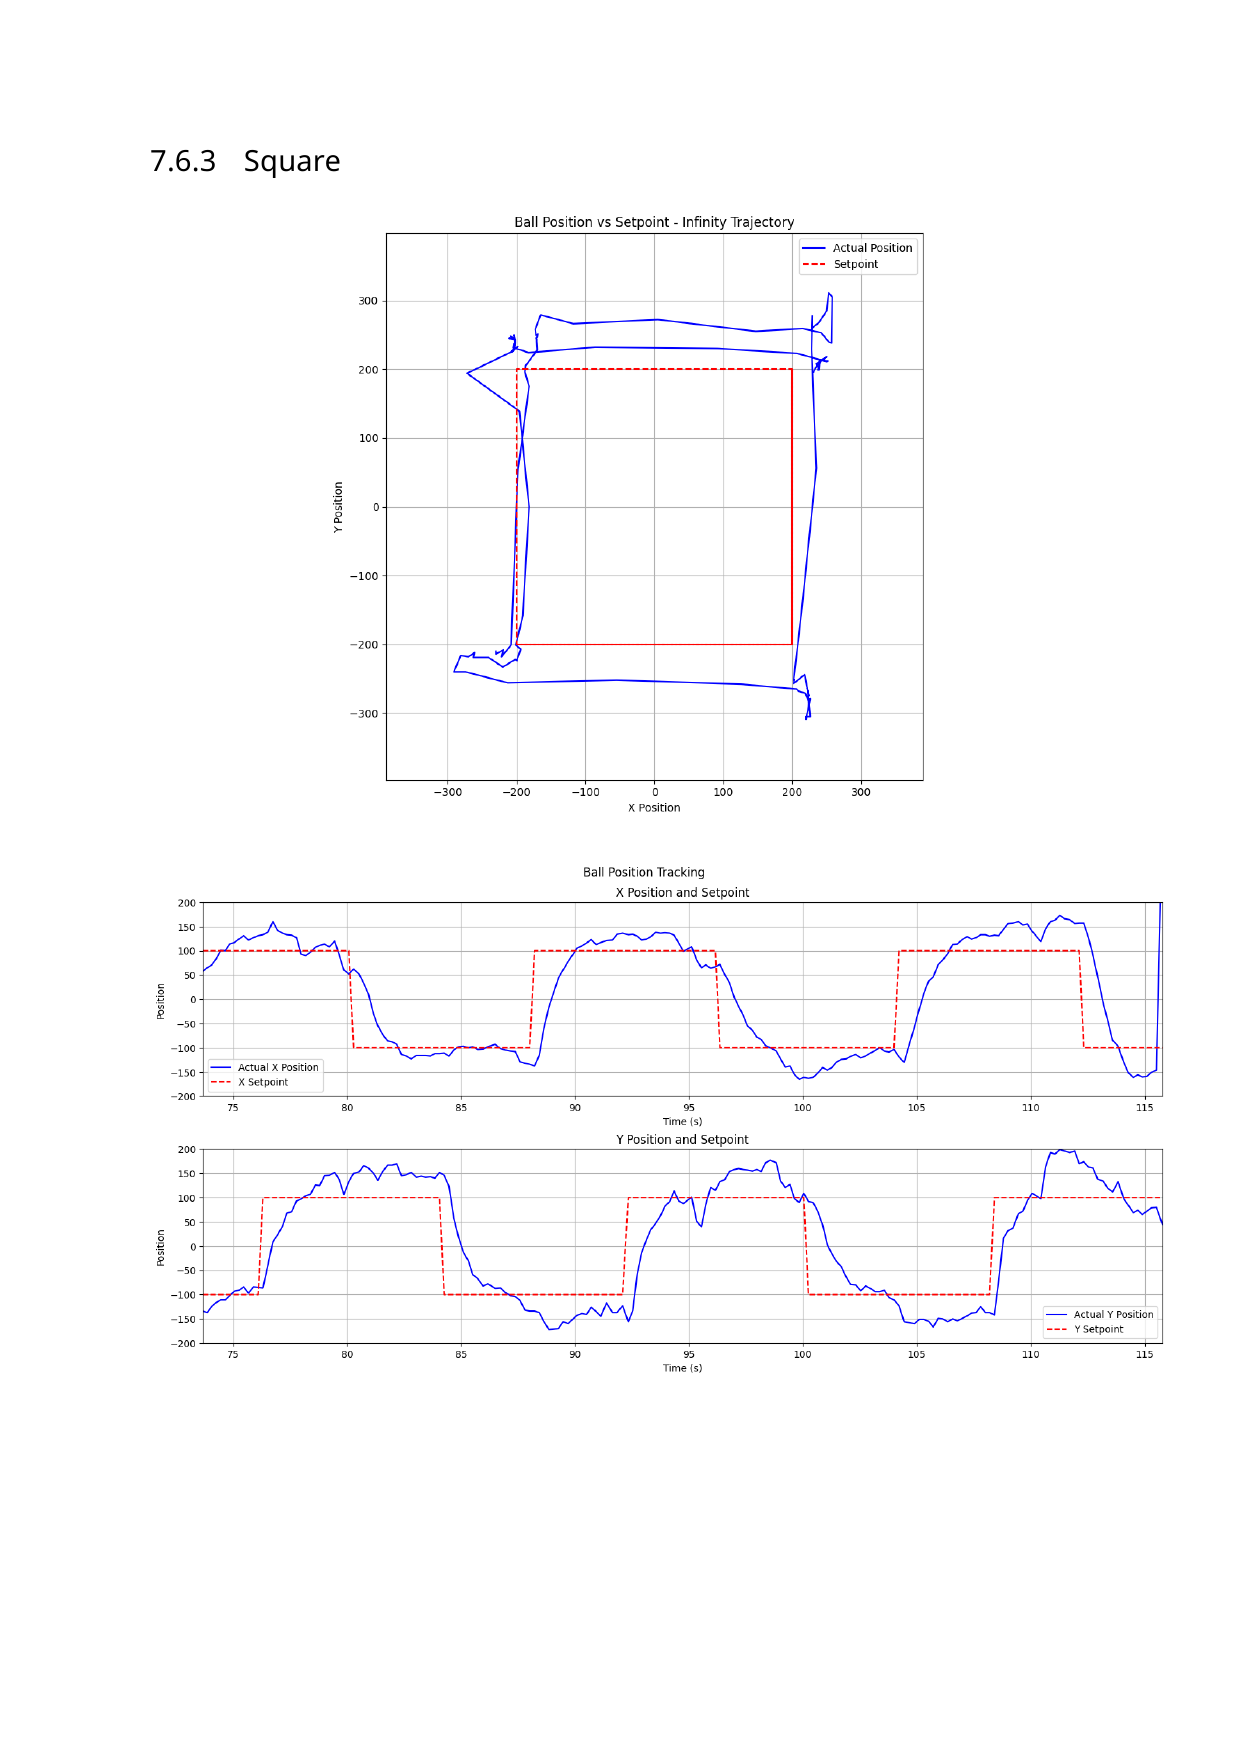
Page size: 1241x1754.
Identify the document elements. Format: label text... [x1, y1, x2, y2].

picture [150, 856, 1178, 1381]
picture [322, 204, 944, 825]
subtitle Square [150, 141, 1116, 180]
